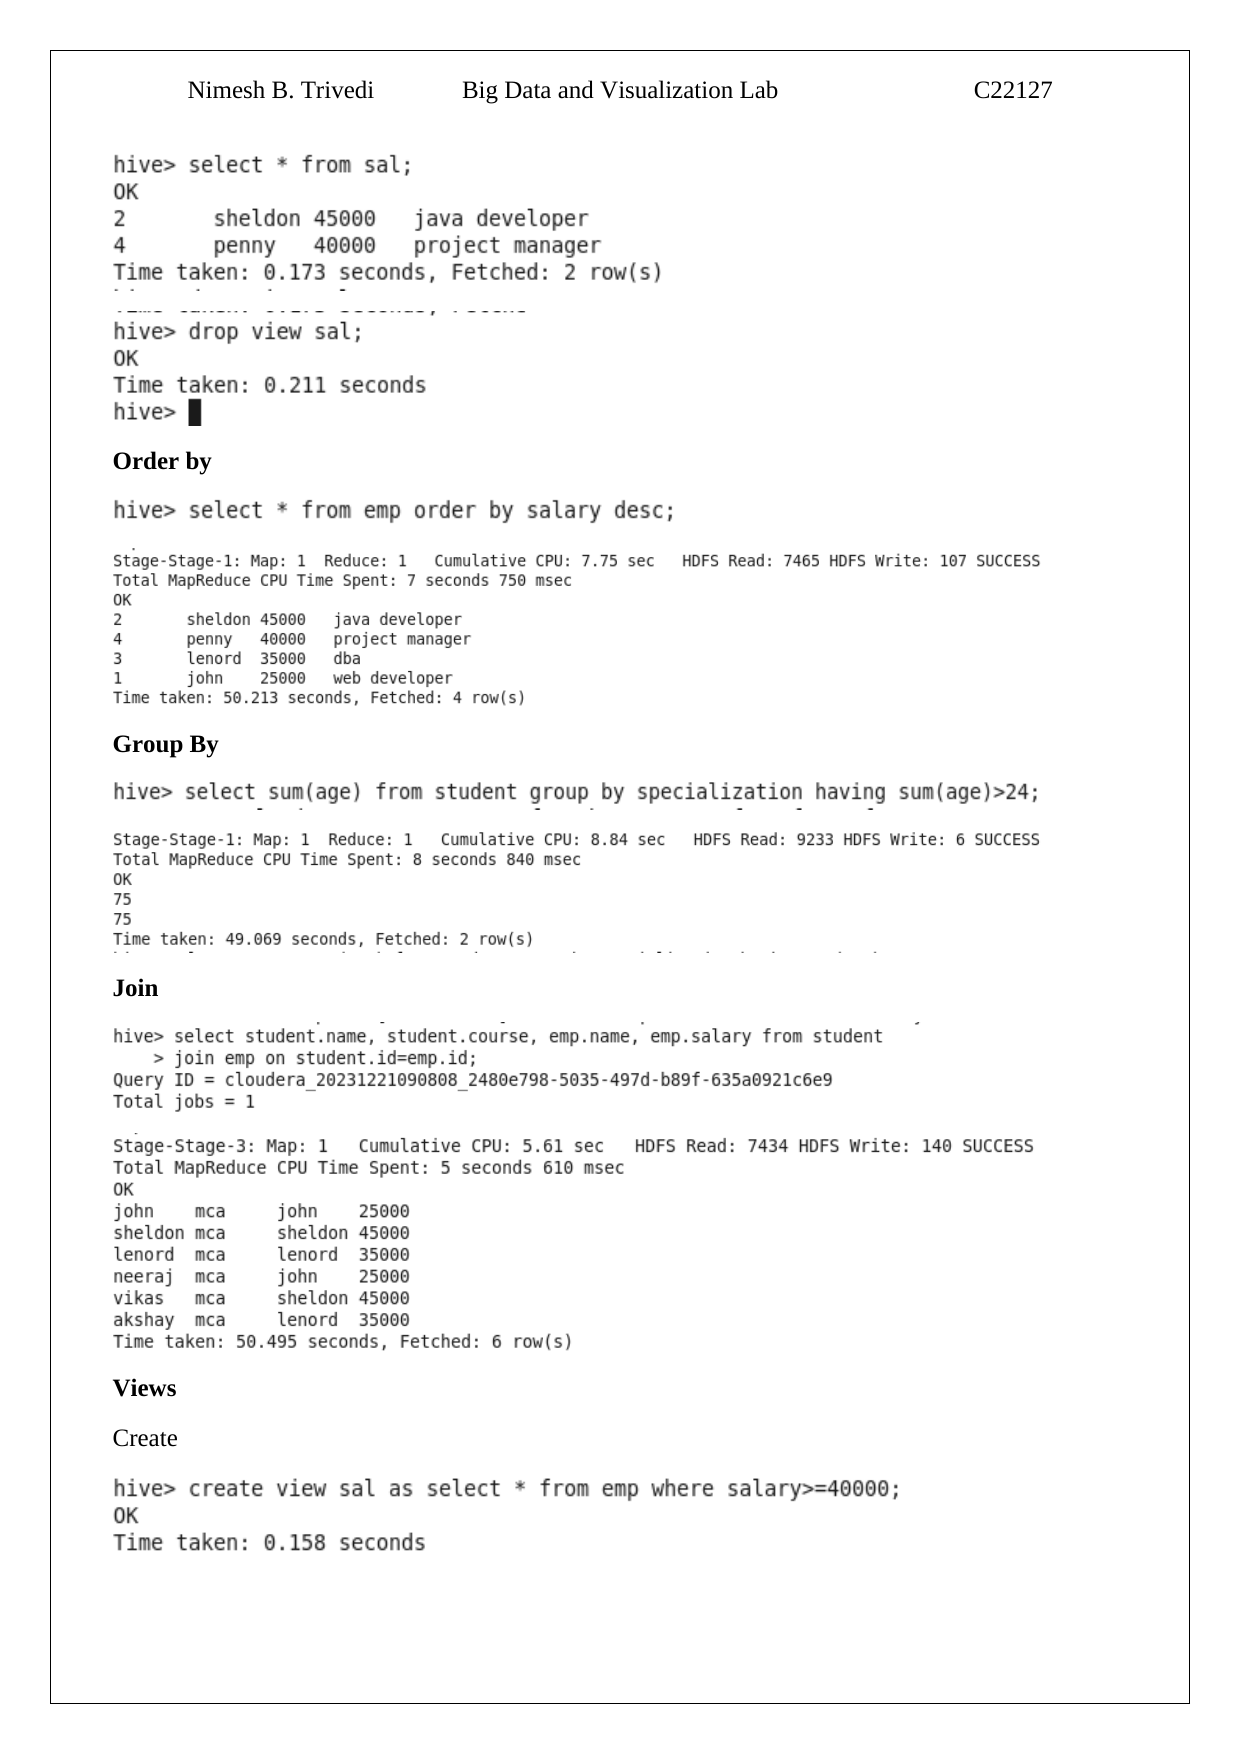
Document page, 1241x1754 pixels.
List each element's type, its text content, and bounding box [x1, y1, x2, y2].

picture [112, 778, 1053, 810]
picture [112, 311, 525, 426]
picture [112, 548, 1052, 709]
picture [112, 1022, 1052, 1113]
picture [112, 1133, 1052, 1353]
list Order by [112, 446, 1128, 474]
picture [112, 495, 755, 528]
picture [112, 150, 733, 291]
list Views [112, 1373, 1128, 1402]
list Group By [112, 729, 1128, 758]
picture [112, 1472, 1004, 1560]
list Create [112, 1423, 1128, 1452]
list Join [112, 973, 1128, 1002]
picture [112, 830, 1053, 953]
